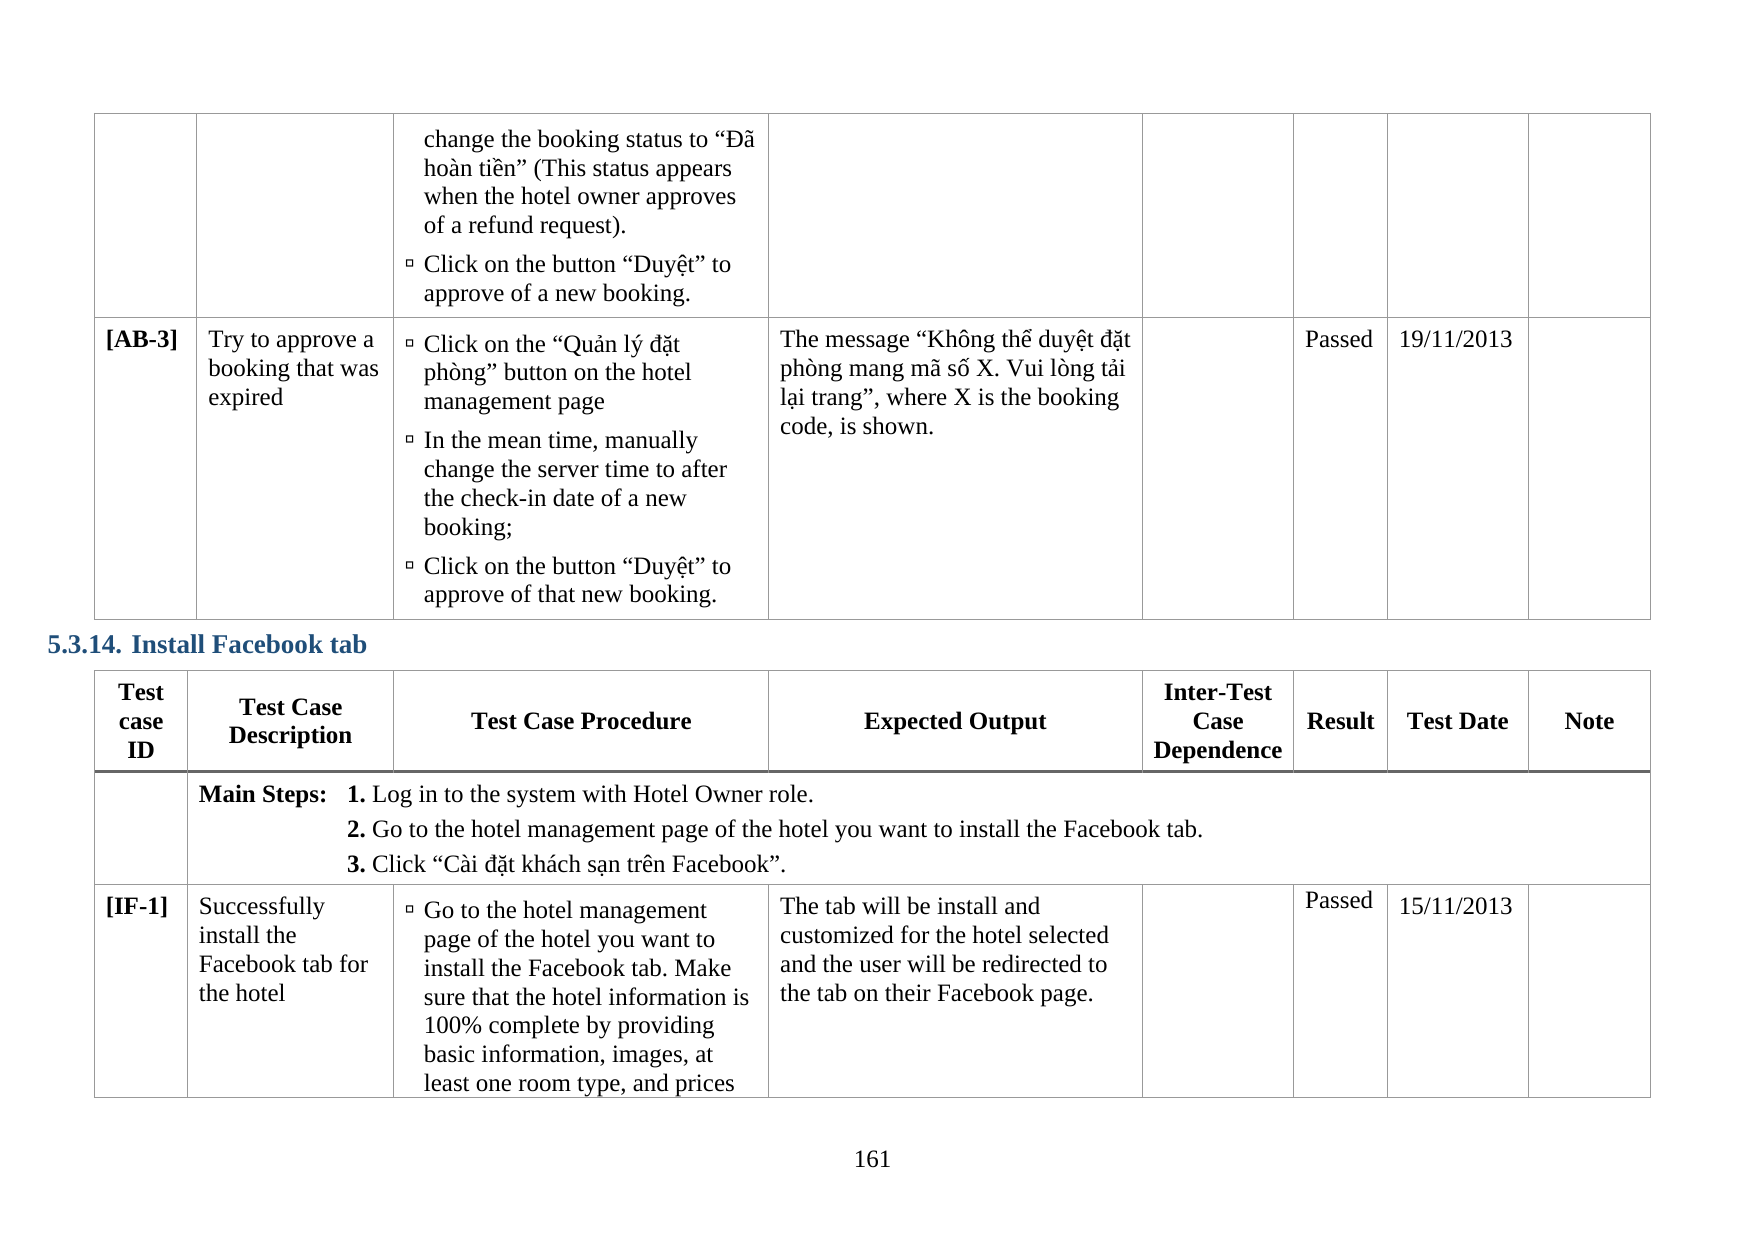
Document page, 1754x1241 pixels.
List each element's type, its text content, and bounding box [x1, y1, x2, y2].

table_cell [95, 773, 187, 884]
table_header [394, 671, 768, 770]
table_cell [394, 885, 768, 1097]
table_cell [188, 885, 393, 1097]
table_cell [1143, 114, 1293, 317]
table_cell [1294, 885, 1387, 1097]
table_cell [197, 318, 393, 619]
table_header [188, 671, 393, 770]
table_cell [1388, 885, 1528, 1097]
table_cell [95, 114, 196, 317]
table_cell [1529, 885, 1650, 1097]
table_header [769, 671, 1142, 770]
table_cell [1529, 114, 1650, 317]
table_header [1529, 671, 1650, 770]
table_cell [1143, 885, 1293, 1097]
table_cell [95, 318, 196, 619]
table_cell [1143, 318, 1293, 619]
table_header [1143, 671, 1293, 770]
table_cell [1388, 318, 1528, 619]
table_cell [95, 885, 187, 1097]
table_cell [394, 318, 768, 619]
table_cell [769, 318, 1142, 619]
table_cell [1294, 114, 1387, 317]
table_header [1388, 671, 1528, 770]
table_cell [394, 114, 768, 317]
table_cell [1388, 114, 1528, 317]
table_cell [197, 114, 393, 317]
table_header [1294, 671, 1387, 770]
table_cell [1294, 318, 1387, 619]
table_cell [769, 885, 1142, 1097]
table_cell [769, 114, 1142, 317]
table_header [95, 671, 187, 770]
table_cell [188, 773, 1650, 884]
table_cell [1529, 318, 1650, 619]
subtitle Install Facebook tab [122, 628, 1651, 659]
